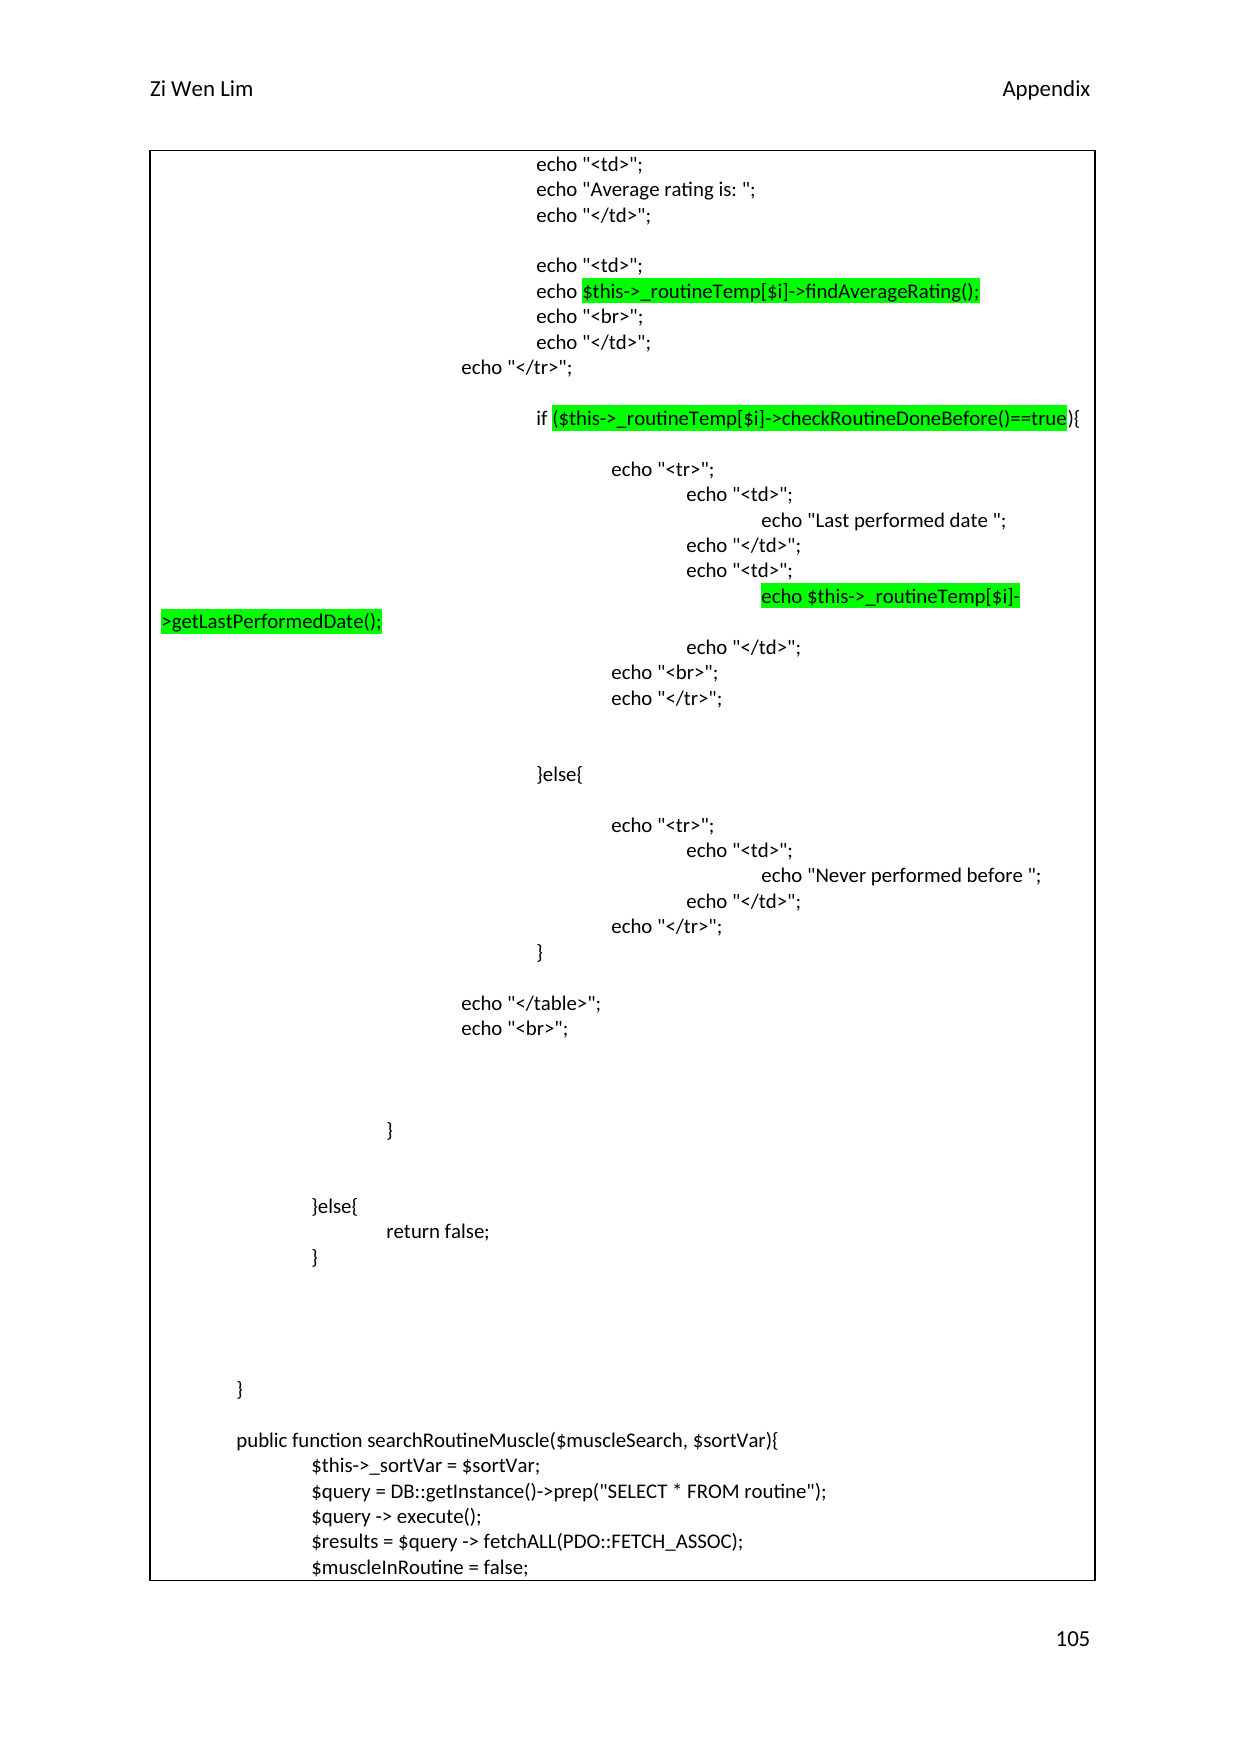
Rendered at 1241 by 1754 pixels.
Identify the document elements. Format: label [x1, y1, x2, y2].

table_cell [151, 151, 1094, 1579]
